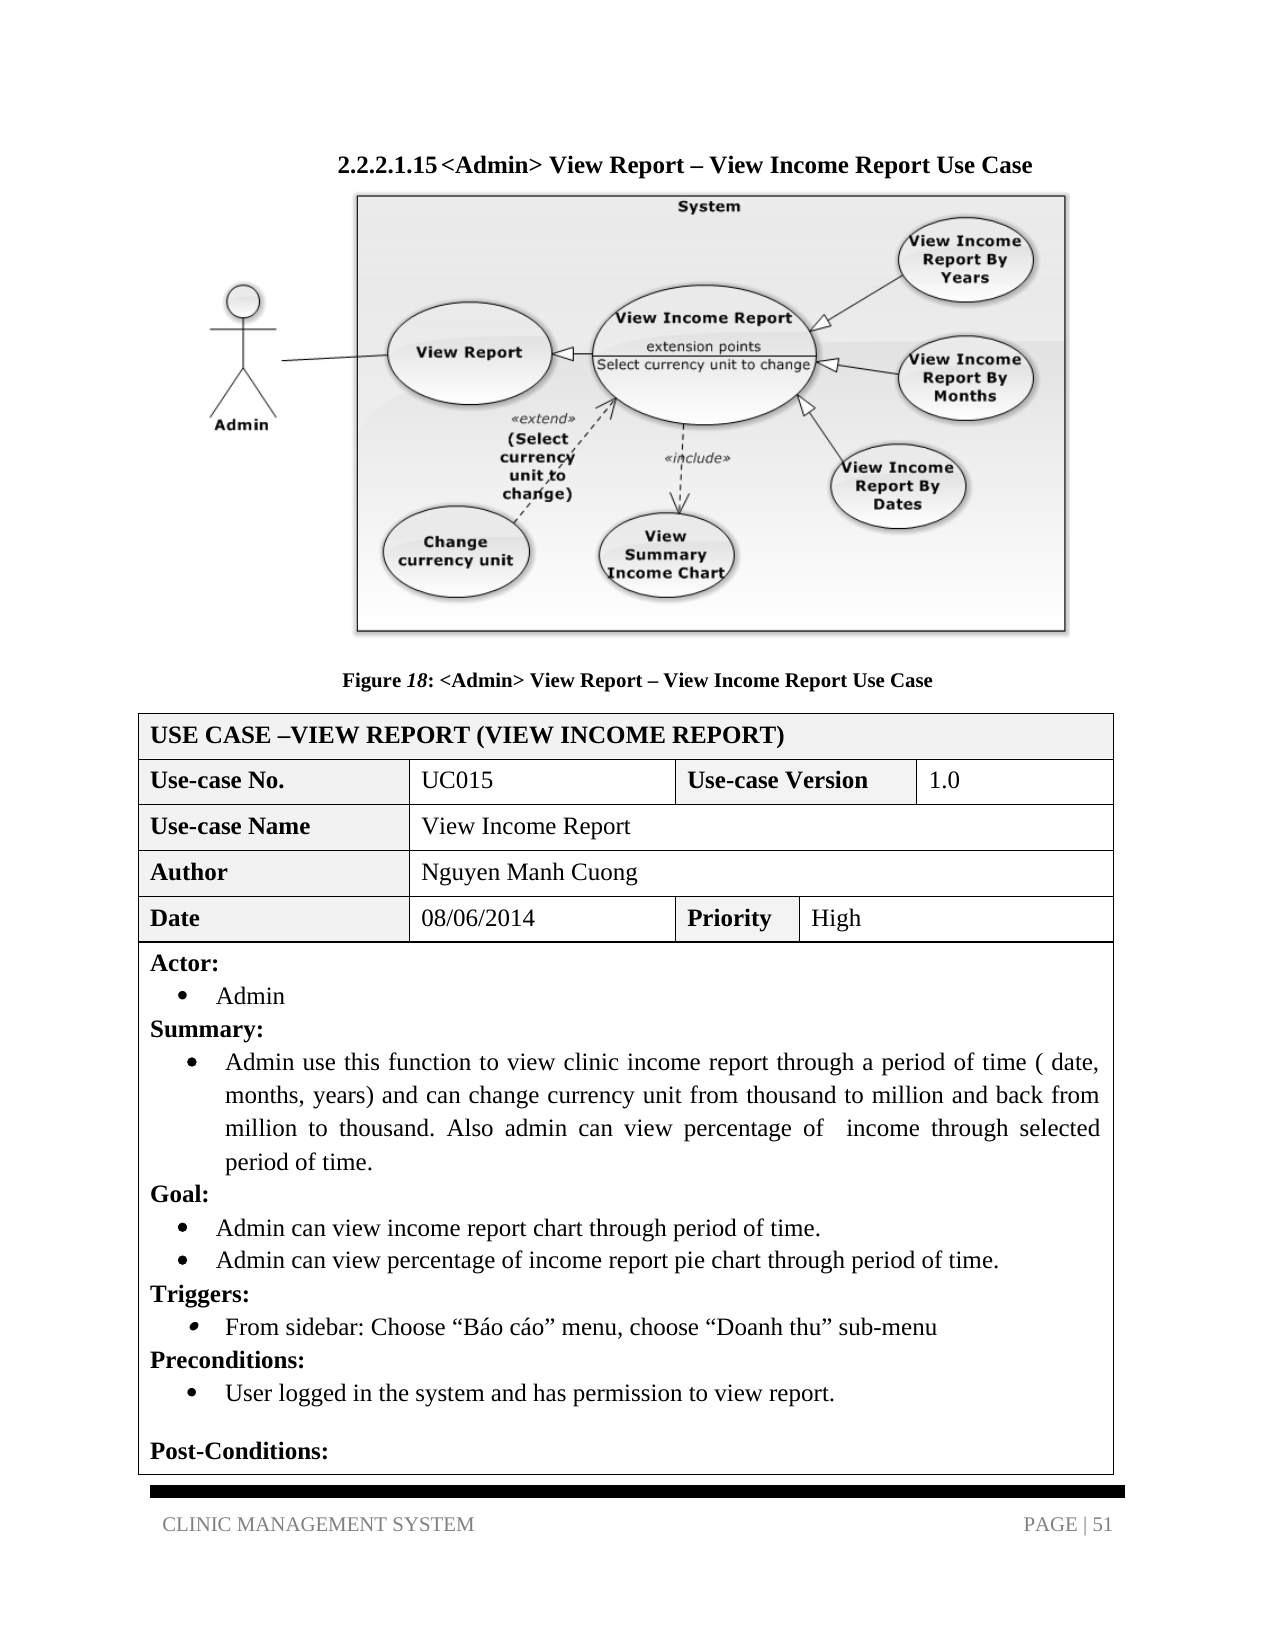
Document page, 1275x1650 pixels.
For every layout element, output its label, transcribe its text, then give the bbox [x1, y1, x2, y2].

table_cell 1.0 [917, 760, 1113, 804]
table_cell UC015 [410, 760, 675, 804]
table_cell Use-case Name [139, 805, 409, 850]
table_cell Priority [676, 897, 799, 941]
table_cell Date [139, 897, 409, 941]
table_cell 08/06/2014 [410, 897, 675, 941]
subtitle <Admin> View Report – View Income Report Use Case [337, 150, 1125, 179]
table_cell Author [139, 851, 409, 896]
table_header USE CASE –VIEW REPORT (VIEW INCOME REPORT) [139, 714, 1113, 758]
table_cell Use-case Version [676, 760, 916, 804]
table_cell Use-case No. [139, 760, 409, 804]
table_cell View Income Report [410, 805, 1113, 850]
table_cell Nguyen Manh Cuong [410, 851, 1113, 896]
text Figure 18: <Admin> View Report – View Income Report Use Case [150, 668, 1125, 692]
table_cell High [800, 897, 1113, 941]
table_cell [139, 943, 1113, 1474]
picture [205, 183, 1070, 643]
